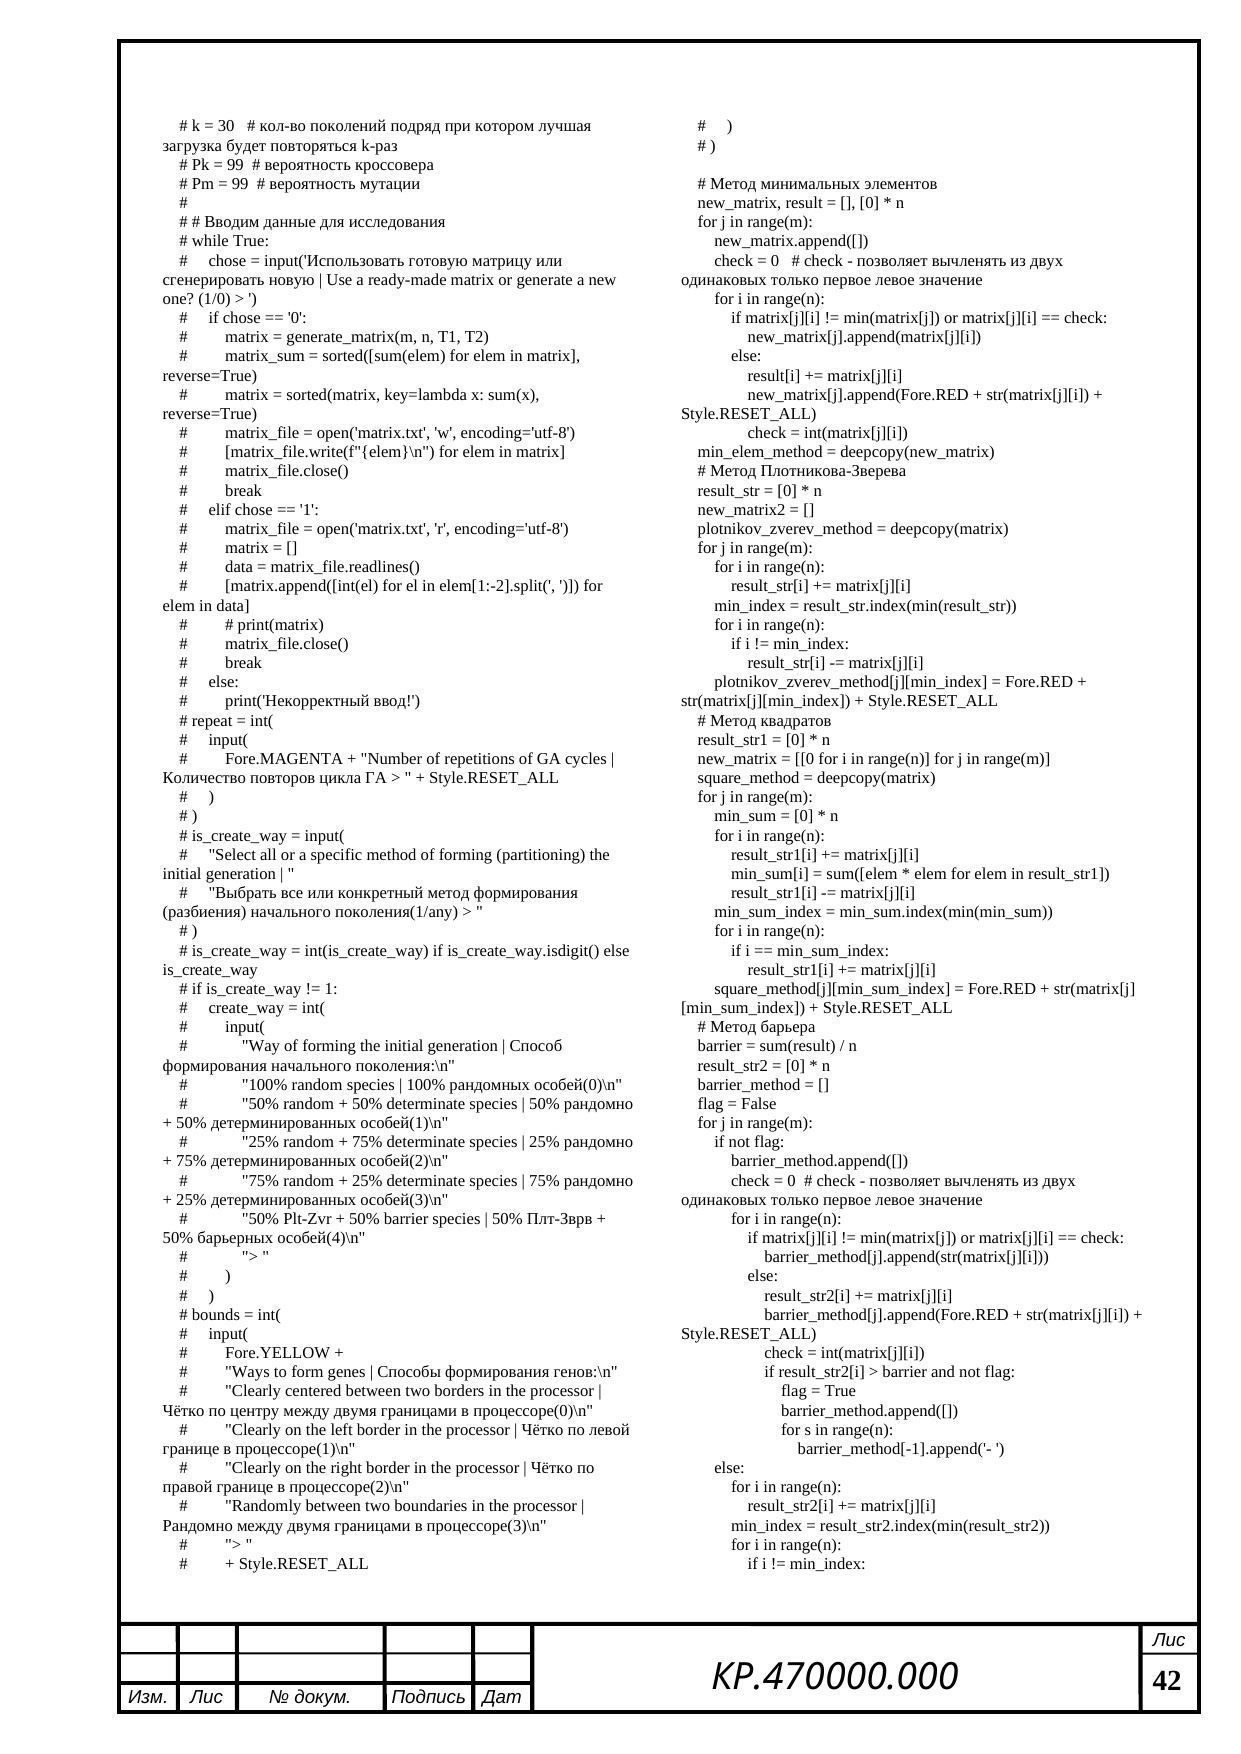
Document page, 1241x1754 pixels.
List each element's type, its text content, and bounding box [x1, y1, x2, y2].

text # [162, 193, 633, 212]
text min_sum_index = min_sum.index(min(min_sum)) [681, 902, 1152, 921]
text result_str = [0] * n [681, 480, 1152, 499]
text # "Select all or a specific method of forming (partitioning) the initial generation | " [162, 844, 633, 883]
text # "Выбрать все или конкретный метод формирования (разбиения) начального поколения(1/any) > " [162, 883, 633, 921]
text # ) [162, 1285, 633, 1304]
text result_str2 = [0] * n [681, 1055, 1152, 1074]
text if i != min_index: [681, 634, 1152, 653]
text for j in range(m): [681, 1113, 1152, 1132]
text square_method[j][min_sum_index] = Fore.RED + str(matrix[j][min_sum_index]) + Style.RESET_ALL [681, 979, 1152, 1017]
text result_str1[i] -= matrix[j][i] [681, 883, 1152, 902]
text # matrix_file.close() [162, 461, 633, 480]
text for i in range(n): [681, 921, 1152, 940]
text for j in range(m): [681, 212, 1152, 231]
text # repeat = int( [162, 710, 633, 729]
text new_matrix[j].append(Fore.RED + str(matrix[j][i]) + Style.RESET_ALL) [681, 384, 1152, 423]
text new_matrix = [[0 for i in range(n)] for j in range(m)] [681, 749, 1152, 768]
text # chose = input('Использовать готовую матрицу или сгенерировать новую | Use a ready-made matrix or generate a new one? (1/0) > ') [162, 250, 633, 308]
text # Fore.MAGENTA + "Number of repetitions of GA cycles | Количество повторов цикла ГА > " + Style.RESET_ALL [162, 749, 633, 787]
text min_elem_method = deepcopy(new_matrix) [681, 442, 1152, 461]
text # create_way = int( [162, 998, 633, 1017]
text flag = True [681, 1381, 1152, 1400]
text # "> " [162, 1247, 633, 1266]
text new_matrix.append([]) [681, 231, 1152, 250]
text # if is_create_way != 1: [162, 979, 633, 998]
text # input( [162, 1324, 633, 1343]
text min_sum = [0] * n [681, 806, 1152, 825]
text # # print(matrix) [162, 614, 633, 634]
text barrier_method[j].append(Fore.RED + str(matrix[j][i]) + Style.RESET_ALL) [681, 1304, 1152, 1343]
text result_str2[i] += matrix[j][i] [681, 1285, 1152, 1304]
text barrier_method.append([]) [681, 1151, 1152, 1170]
text # "Ways to form genes | Способы формирования генов:\n" [162, 1362, 633, 1381]
text # Метод барьера [681, 1017, 1152, 1036]
text # if chose == '0': [162, 308, 633, 327]
text if not flag: [681, 1132, 1152, 1151]
text if matrix[j][i] != min(matrix[j]) or matrix[j][i] == check: [681, 1228, 1152, 1247]
text # + Style.RESET_ALL [162, 1554, 633, 1573]
text barrier_method.append([]) [681, 1400, 1152, 1419]
text result_str2[i] += matrix[j][i] [681, 1496, 1152, 1515]
text new_matrix[j].append(matrix[j][i]) [681, 327, 1152, 346]
text if result_str2[i] > barrier and not flag: [681, 1362, 1152, 1381]
text check = 0 # check - позволяет вычленять из двух одинаковых только первое левое значение [681, 250, 1152, 289]
text result_str1[i] += matrix[j][i] [681, 959, 1152, 979]
text # "Way of forming the initial generation | Способ формирования начального поколения:\n" [162, 1036, 633, 1074]
text # "Clearly on the left border in the processor | Чётко по левой границе в процессоре(1)\n" [162, 1419, 633, 1458]
text check = int(matrix[j][i]) [681, 1343, 1152, 1362]
text # bounds = int( [162, 1304, 633, 1324]
text min_index = result_str2.index(min(result_str2)) [681, 1515, 1152, 1534]
text # break [162, 653, 633, 672]
text # Метод Плотникова-Зверева [681, 461, 1152, 480]
text # "Clearly centered between two borders in the processor | Чётко по центру между двумя границами в процессоре(0)\n" [162, 1381, 633, 1419]
text plotnikov_zverev_method[j][min_index] = Fore.RED + str(matrix[j][min_index]) + Style.RESET_ALL [681, 672, 1152, 710]
text # [matrix_file.write(f"{elem}\n") for elem in matrix] [162, 442, 633, 461]
text for i in range(n): [681, 1209, 1152, 1228]
text # Pk = 99 # вероятность кроссовера [162, 154, 633, 174]
text # ) [162, 1266, 633, 1285]
text else: [681, 1458, 1152, 1477]
text min_sum[i] = sum([elem * elem for elem in result_str1]) [681, 864, 1152, 883]
text result_str1[i] += matrix[j][i] [681, 844, 1152, 864]
text # [matrix.append([int(el) for el in elem[1:-2].split(', ')]) for elem in data] [162, 576, 633, 614]
text if matrix[j][i] != min(matrix[j]) or matrix[j][i] == check: [681, 308, 1152, 327]
text # print('Некорректный ввод!') [162, 691, 633, 710]
text for i in range(n): [681, 557, 1152, 576]
text barrier_method[-1].append('- ') [681, 1439, 1152, 1458]
text result_str[i] -= matrix[j][i] [681, 653, 1152, 672]
text # ) [162, 921, 633, 940]
text # break [162, 480, 633, 499]
text result_str[i] += matrix[j][i] [681, 576, 1152, 595]
text for i in range(n): [681, 1477, 1152, 1496]
text # input( [162, 1017, 633, 1036]
text for i in range(n): [681, 825, 1152, 844]
text # "> " [162, 1534, 633, 1554]
text # Метод квадратов [681, 710, 1152, 729]
text for i in range(n): [681, 1534, 1152, 1554]
text else: [681, 1266, 1152, 1285]
text # ) [681, 135, 1152, 154]
text # "100% random species | 100% рандомных особей(0)\n" [162, 1074, 633, 1094]
text # input( [162, 729, 633, 749]
text # matrix = sorted(matrix, key=lambda x: sum(x), reverse=True) [162, 384, 633, 423]
text # "25% random + 75% determinate species | 25% рандомно + 75% детерминированных особей(2)\n" [162, 1132, 633, 1170]
text new_matrix2 = [] [681, 499, 1152, 519]
text result[i] += matrix[j][i] [681, 365, 1152, 384]
text barrier_method[j].append(str(matrix[j][i])) [681, 1247, 1152, 1266]
text # "Randomly between two boundaries in the processor | Рандомно между двумя границами в процессоре(3)\n" [162, 1496, 633, 1534]
text new_matrix, result = [], [0] * n [681, 193, 1152, 212]
text # while True: [162, 231, 633, 250]
text barrier = sum(result) / n [681, 1036, 1152, 1055]
text # is_create_way = input( [162, 825, 633, 844]
text # is_create_way = int(is_create_way) if is_create_way.isdigit() else is_create_way [162, 940, 633, 979]
text square_method = deepcopy(matrix) [681, 768, 1152, 787]
text # matrix = generate_matrix(m, n, T1, T2) [162, 327, 633, 346]
text # Метод минимальных элементов [681, 174, 1152, 193]
text check = int(matrix[j][i]) [681, 423, 1152, 442]
text # ) [162, 806, 633, 825]
text # "Clearly on the right border in the processor | Чётко по правой границе в процессоре(2)\n" [162, 1458, 633, 1496]
text # matrix = [] [162, 538, 633, 557]
text for i in range(n): [681, 289, 1152, 308]
text if i != min_index: [681, 1554, 1152, 1573]
text # matrix_file = open('matrix.txt', 'w', encoding='utf-8') [162, 423, 633, 442]
text # matrix_file = open('matrix.txt', 'r', encoding='utf-8') [162, 519, 633, 538]
text # "75% random + 25% determinate species | 75% рандомно + 25% детерминированных особей(3)\n" [162, 1170, 633, 1209]
text check = 0 # check - позволяет вычленять из двух одинаковых только первое левое значение [681, 1170, 1152, 1209]
text # data = matrix_file.readlines() [162, 557, 633, 576]
text # Fore.YELLOW + [162, 1343, 633, 1362]
text # ) [681, 116, 1152, 135]
text # else: [162, 672, 633, 691]
text for s in range(n): [681, 1419, 1152, 1439]
text flag = False [681, 1094, 1152, 1113]
text # matrix_sum = sorted([sum(elem) for elem in matrix], reverse=True) [162, 346, 633, 384]
text # "50% random + 50% determinate species | 50% рандомно + 50% детерминированных особей(1)\n" [162, 1094, 633, 1132]
text else: [681, 346, 1152, 365]
text # "50% Plt-Zvr + 50% barrier species | 50% Плт-Зврв + 50% барьерных особей(4)\n" [162, 1209, 633, 1247]
text # Pm = 99 # вероятность мутации [162, 174, 633, 193]
text # elif chose == '1': [162, 499, 633, 519]
text # k = 30 # кол-во поколений подряд при котором лучшая загрузка будет повторяться k-раз [162, 116, 633, 154]
text for j in range(m): [681, 787, 1152, 806]
text min_index = result_str.index(min(result_str)) [681, 595, 1152, 614]
text result_str1 = [0] * n [681, 729, 1152, 749]
text # matrix_file.close() [162, 634, 633, 653]
text # ) [162, 787, 633, 806]
text if i == min_sum_index: [681, 940, 1152, 959]
text for j in range(m): [681, 538, 1152, 557]
text # # Вводим данные для исследования [162, 212, 633, 231]
text for i in range(n): [681, 614, 1152, 634]
text barrier_method = [] [681, 1074, 1152, 1094]
text plotnikov_zverev_method = deepcopy(matrix) [681, 519, 1152, 538]
